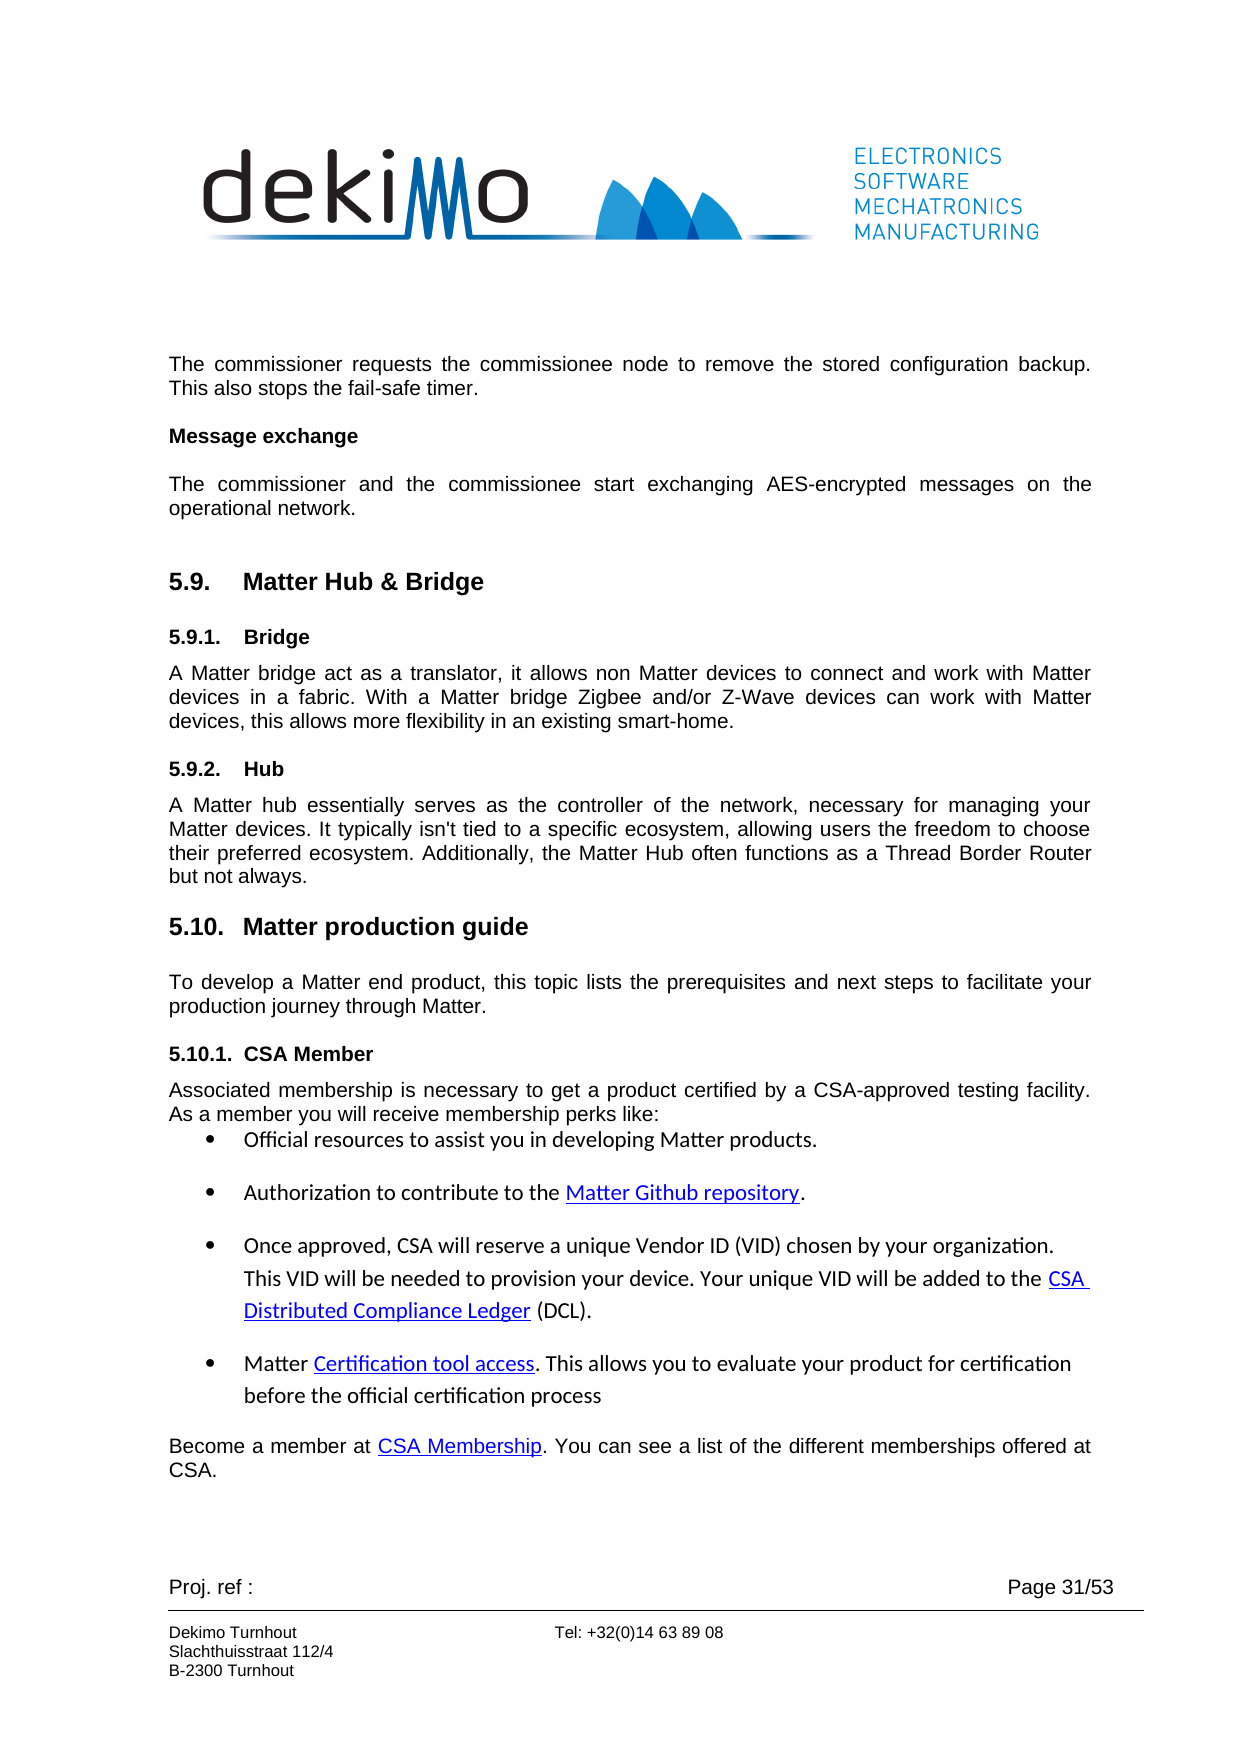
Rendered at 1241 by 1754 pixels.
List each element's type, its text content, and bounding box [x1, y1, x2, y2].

subtitle Hub [169, 756, 1093, 780]
text Message exchange [169, 423, 1093, 447]
text Associated membership is necessary to get a product certified by a CSA-approved testing facility. As a member you will receive membership perks like: [169, 1077, 1093, 1125]
text The commissioner requests the commissionee node to remove the stored configuration backup. This also stops the fail-safe timer. [169, 352, 1093, 399]
subtitle CSA Member [169, 1042, 1093, 1066]
text The commissioner and the commissionee start exchanging AES-encrypted messages on the operational network. [169, 471, 1093, 519]
text To develop a Matter end product, this topic lists the prerequisites and next steps to facilitate your production journey through Matter. [169, 970, 1093, 1018]
list Matter Certification tool access. This allows you to evaluate your product for certification before the official certification process [206, 1349, 1093, 1409]
subtitle Matter Hub & Bridge [169, 567, 1093, 596]
subtitle Matter production guide [169, 912, 1093, 941]
list Once approved, CSA will reserve a unique Vendor ID (VID) chosen by your organization. This VID will be needed to provision your device. Your unique VID will be added to the CSA Distributed Compliance Ledger (DCL). [206, 1231, 1093, 1324]
text Become a member at CSA Membership. You can see a list of the different memberships offered at CSA. [169, 1434, 1093, 1482]
text A Matter bridge act as a translator, it allows non Matter devices to connect and work with Matter devices in a fabric. With a Matter bridge Zigbee and/or Z-Wave devices can work with Matter devices, this allows more flexibility in an existing smart-home. [169, 661, 1093, 732]
list Official resources to assist you in developing Matter products. [206, 1125, 1093, 1153]
text A Matter hub essentially serves as the controller of the network, necessary for managing your Matter devices. It typically isn't tied to a specific ecosystem, allowing users the freedom to choose their preferred ecosystem. Additionally, the Matter Hub often functions as a Thread Border Router but not always. [169, 792, 1093, 888]
picture [159, 73, 1083, 304]
list Authorization to contribute to the Matter Github repository. [206, 1178, 1093, 1206]
subtitle Bridge [169, 625, 1093, 649]
